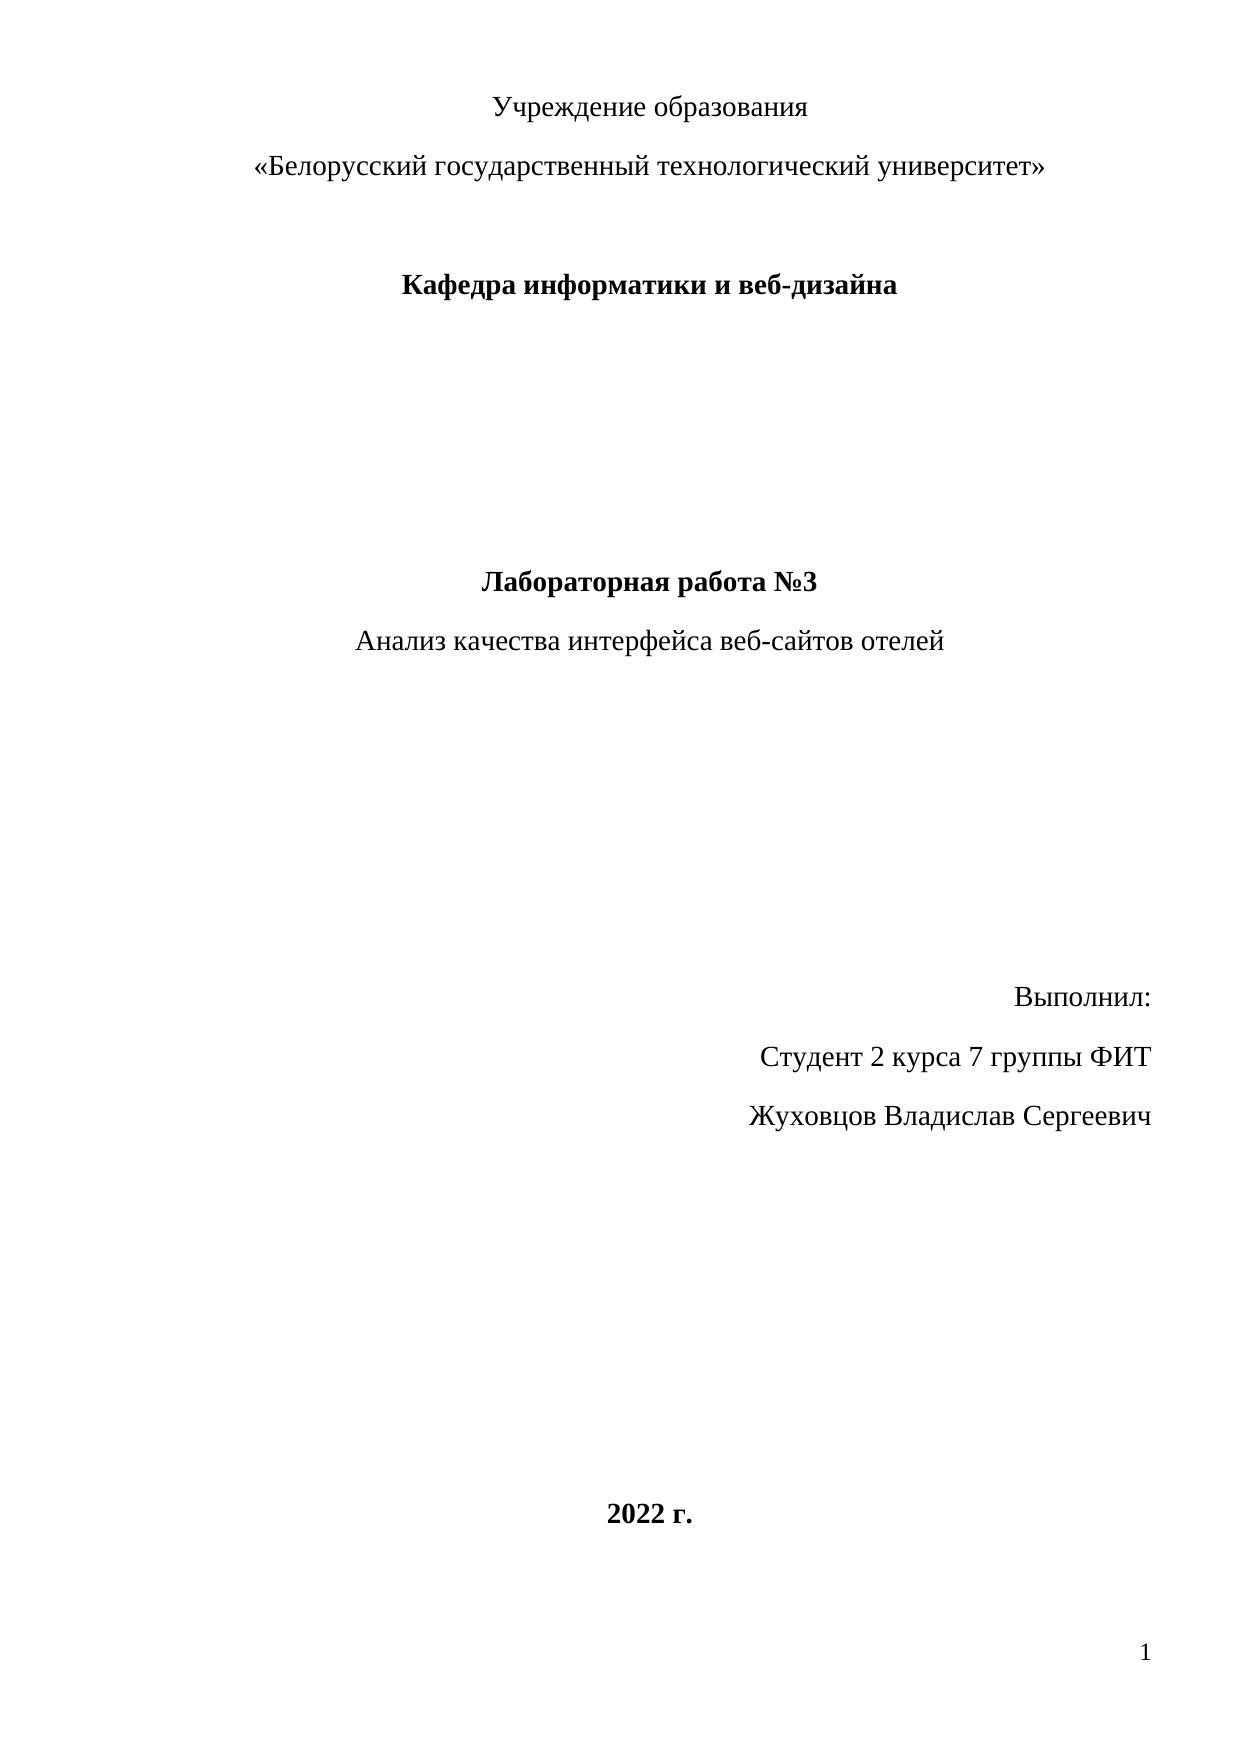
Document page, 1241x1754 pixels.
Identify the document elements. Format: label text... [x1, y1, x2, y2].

text 2022 г. [148, 1496, 1152, 1530]
text Студент 2 курса 7 группы ФИТ [148, 1039, 1152, 1072]
text Лабораторная работа №3 [148, 564, 1152, 597]
text «Белорусский государственный технологический университет» [148, 148, 1152, 182]
text Жуховцов Владислав Сергеевич [148, 1098, 1152, 1132]
text Выполнил: [148, 979, 1152, 1013]
text Учреждение образования [148, 89, 1152, 122]
text Анализ качества интерфейса веб-сайтов отелей [148, 623, 1152, 657]
text Кафедра информатики и веб-дизайна [148, 267, 1152, 300]
